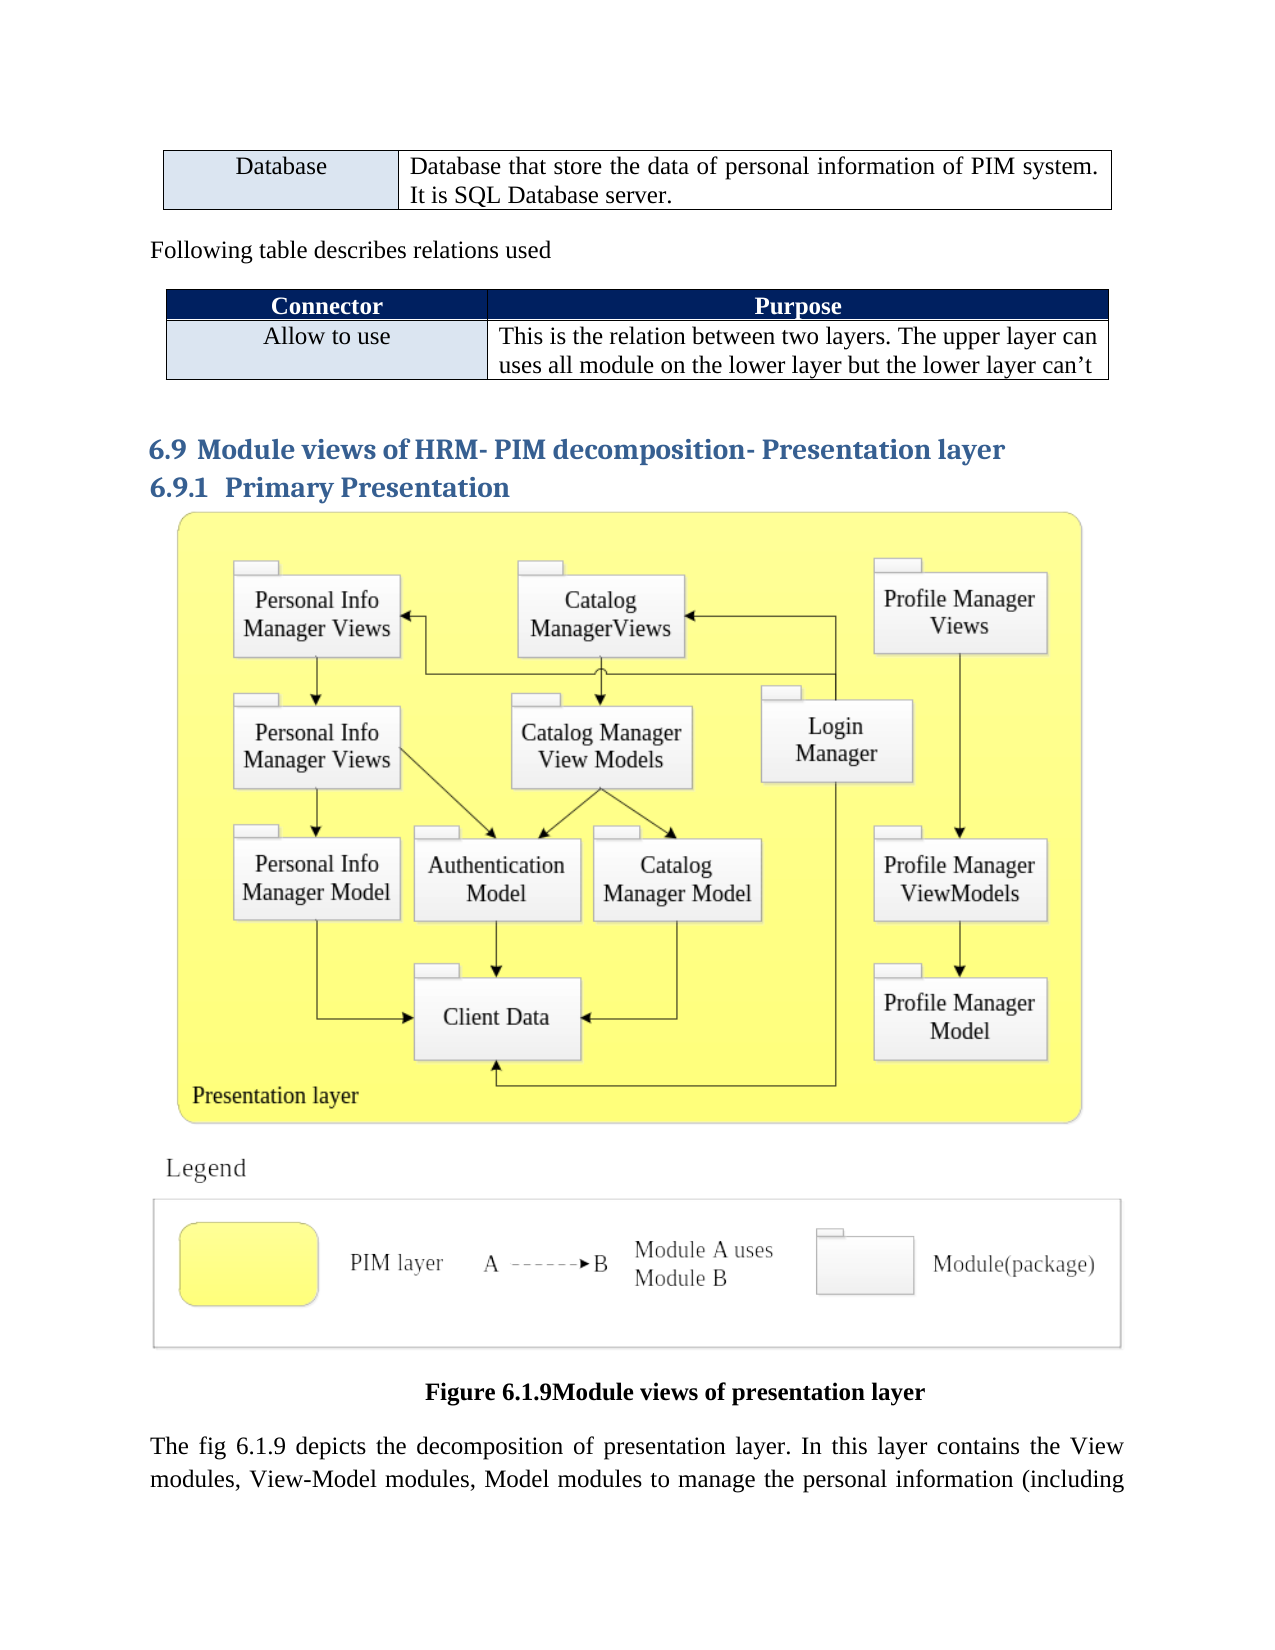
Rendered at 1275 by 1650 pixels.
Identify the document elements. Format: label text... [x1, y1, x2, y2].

table_cell Database [164, 151, 398, 209]
table_cell Database that store the data of personal information of PIM system. It is SQL Database server. [399, 151, 1111, 209]
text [150, 1431, 1125, 1493]
subtitle Primary Presentation [150, 471, 1125, 505]
table_header Purpose [488, 290, 1108, 319]
text Following table describes relations used [150, 235, 1125, 264]
table_header Connector [167, 290, 487, 319]
table_cell Allow to use [167, 321, 487, 379]
text Figure 6.1.9Module views of presentation layer [150, 1377, 1125, 1406]
subtitle Module views of HRM- PIM decomposition- Presentation layer [148, 433, 1125, 466]
table_cell This is the relation between two layers. The upper layer can uses all module on the lower layer but the lower layer can’t [488, 321, 1108, 379]
